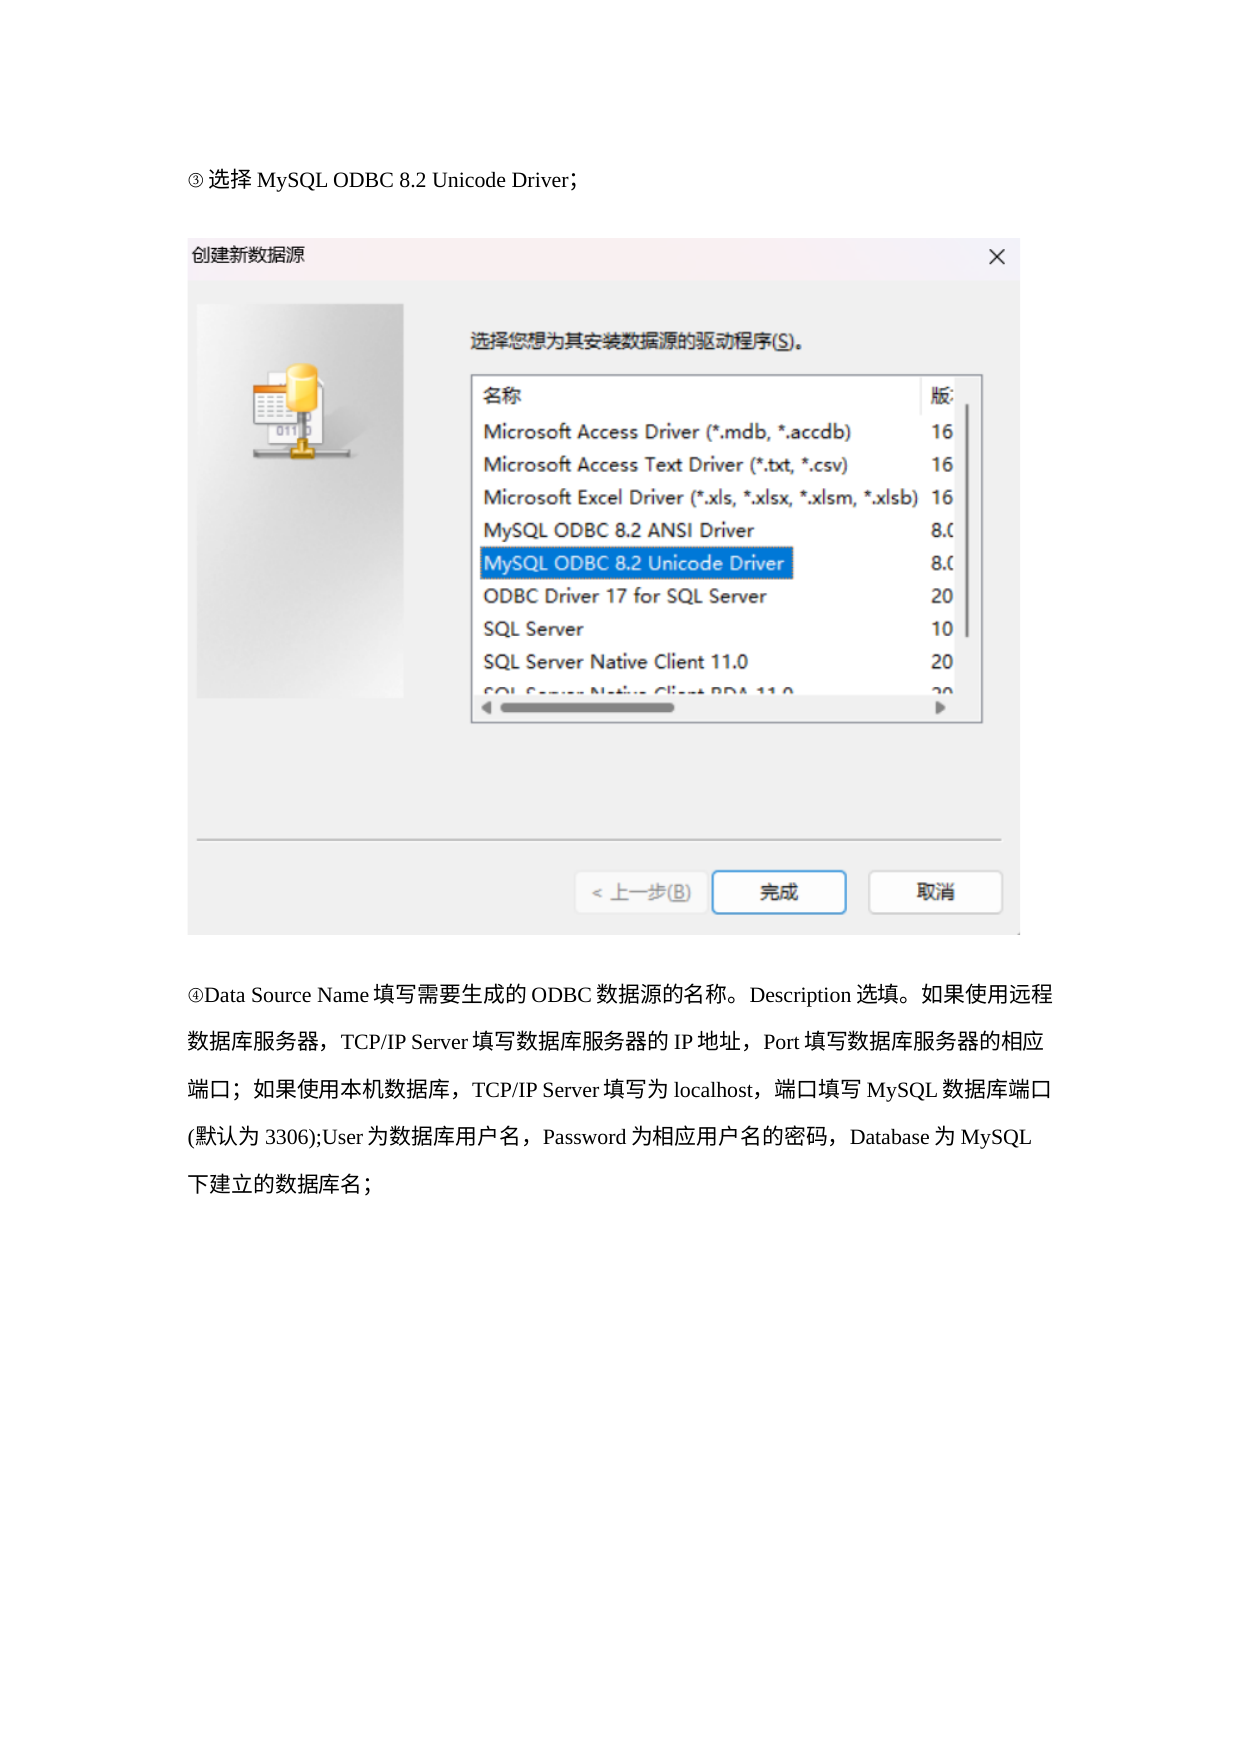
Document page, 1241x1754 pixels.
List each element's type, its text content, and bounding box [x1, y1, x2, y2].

text ④Data Source Name填写需要生成的ODBC数据源的名称。Description选填。如果使用远程数据库服务器，TCP/IP Server填写数据库服务器的IP地址，Port填写数据库服务器的相应端口；如果使用本机数据库，TCP/IP Server填写为localhost，端口填写MySQL数据库端口(默认为3306);User为数据库用户名，Password为相应用户名的密码，Database为MySQL下建立的数据库名； [187, 977, 1053, 1198]
picture [187, 238, 1021, 935]
text ③选择MySQL ODBC 8.2 Unicode Driver； [187, 162, 1053, 194]
